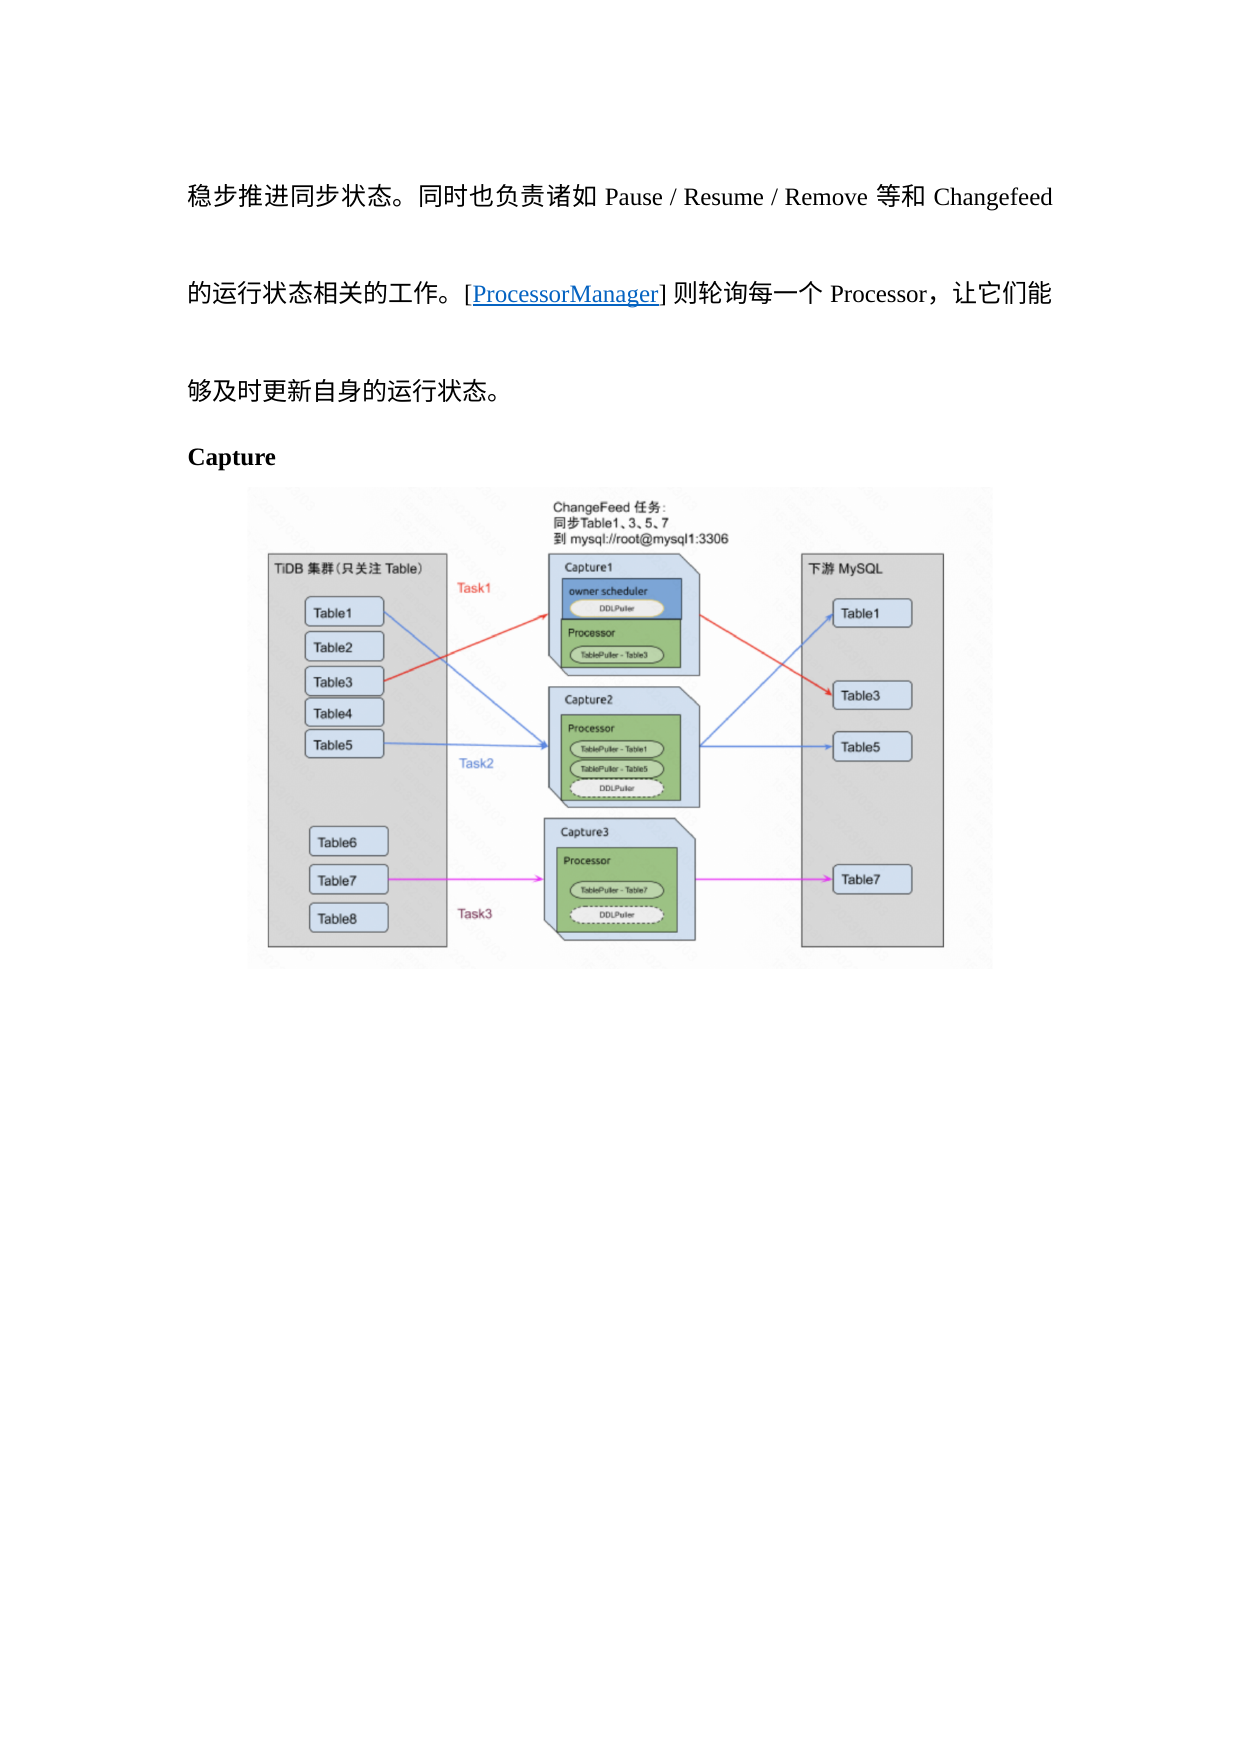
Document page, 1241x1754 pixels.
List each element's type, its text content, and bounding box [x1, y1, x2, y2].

picture [247, 487, 993, 969]
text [187, 162, 1053, 422]
subtitle Capture [187, 440, 1053, 473]
